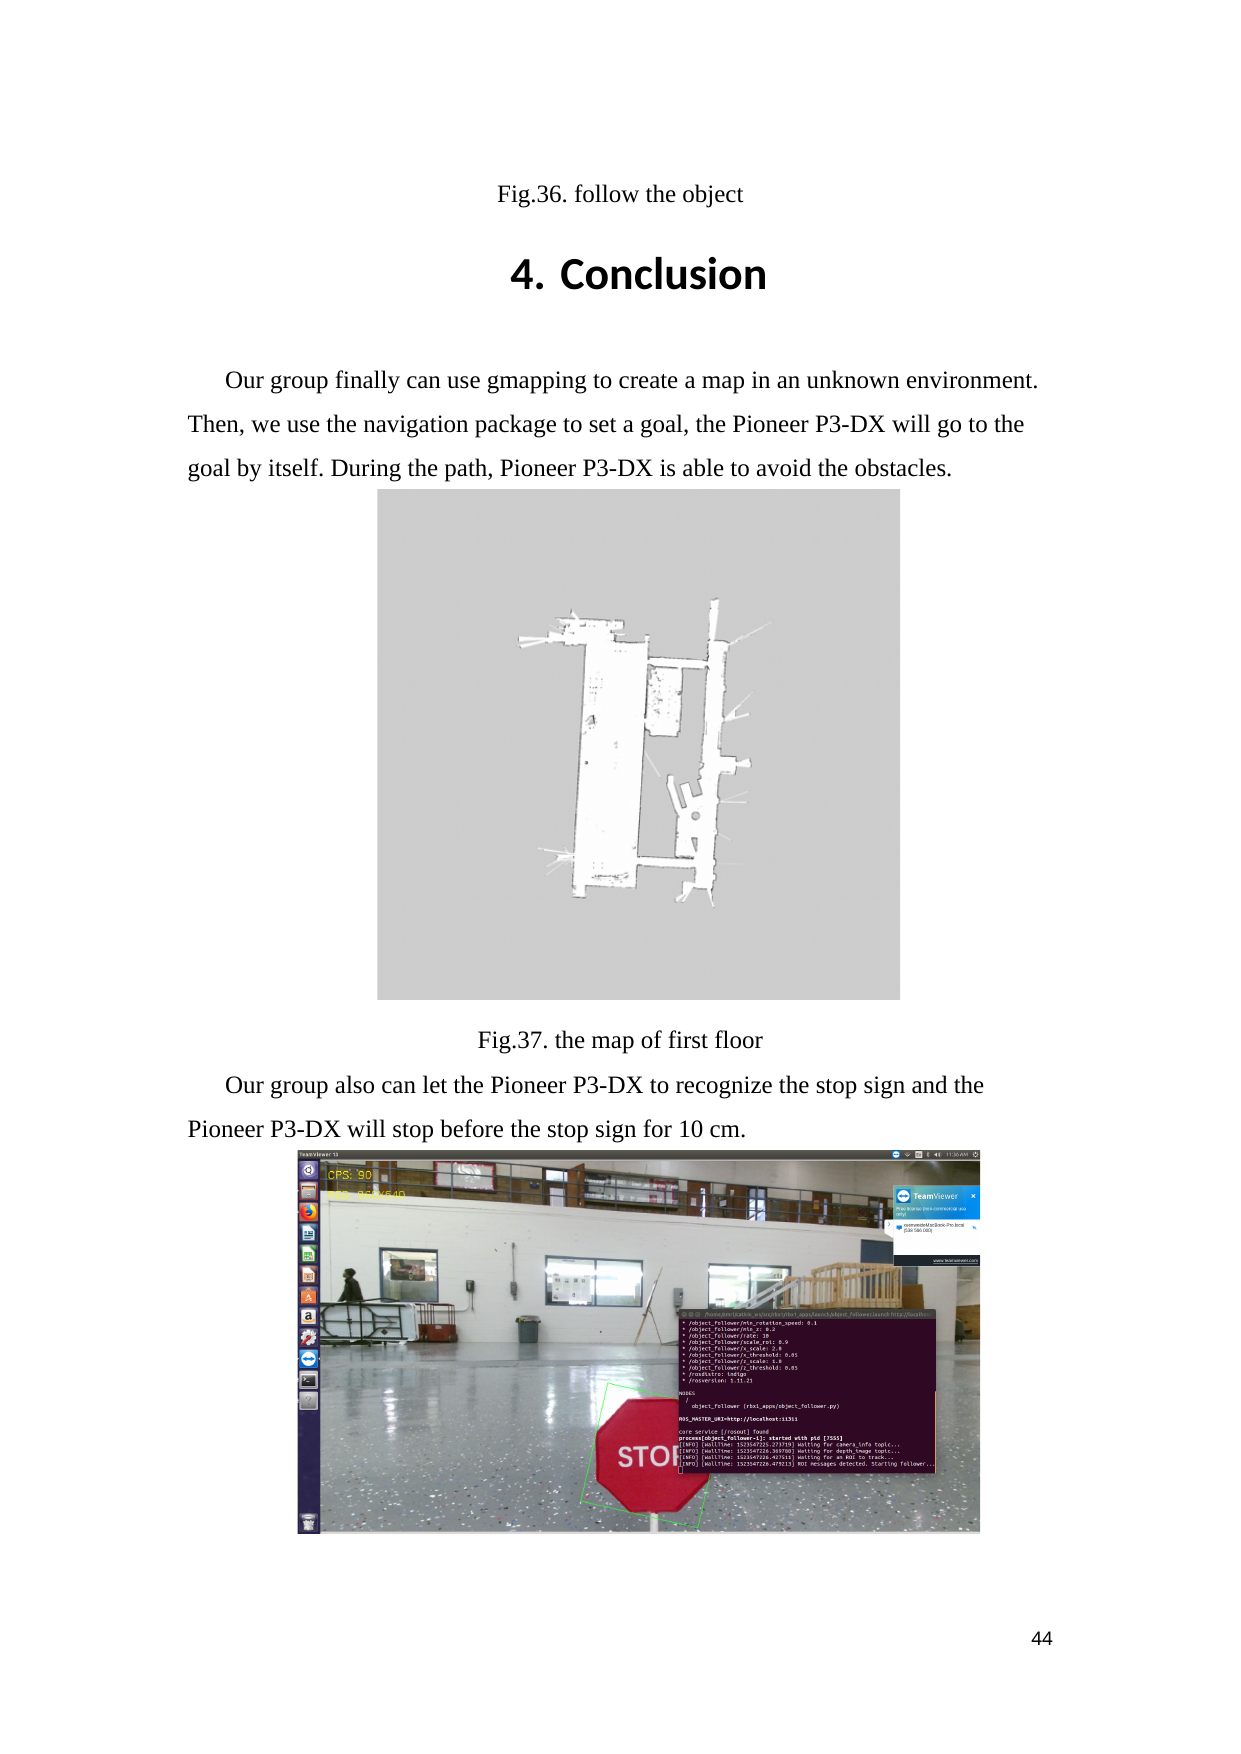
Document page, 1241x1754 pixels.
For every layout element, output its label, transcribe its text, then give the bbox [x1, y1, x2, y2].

text Our group also can let the Pioneer P3-DX to recognize the stop sign and the Pioneer P3-DX will stop before the stop sign for 10 cm. [187, 1062, 1053, 1150]
list Conclusion [225, 228, 1053, 317]
text Fig.36. follow the object [187, 172, 1053, 216]
picture [377, 489, 901, 1000]
text Our group finally can use gmapping to create a map in an unknown environment. Then, we use the navigation package to set a goal, the Pioneer P3-DX will go to the goal by itself. During the path, Pioneer P3-DX is able to avoid the obstacles. [187, 357, 1053, 489]
text Fig.37. the map of first floor [187, 1018, 1053, 1062]
picture [297, 1150, 980, 1534]
